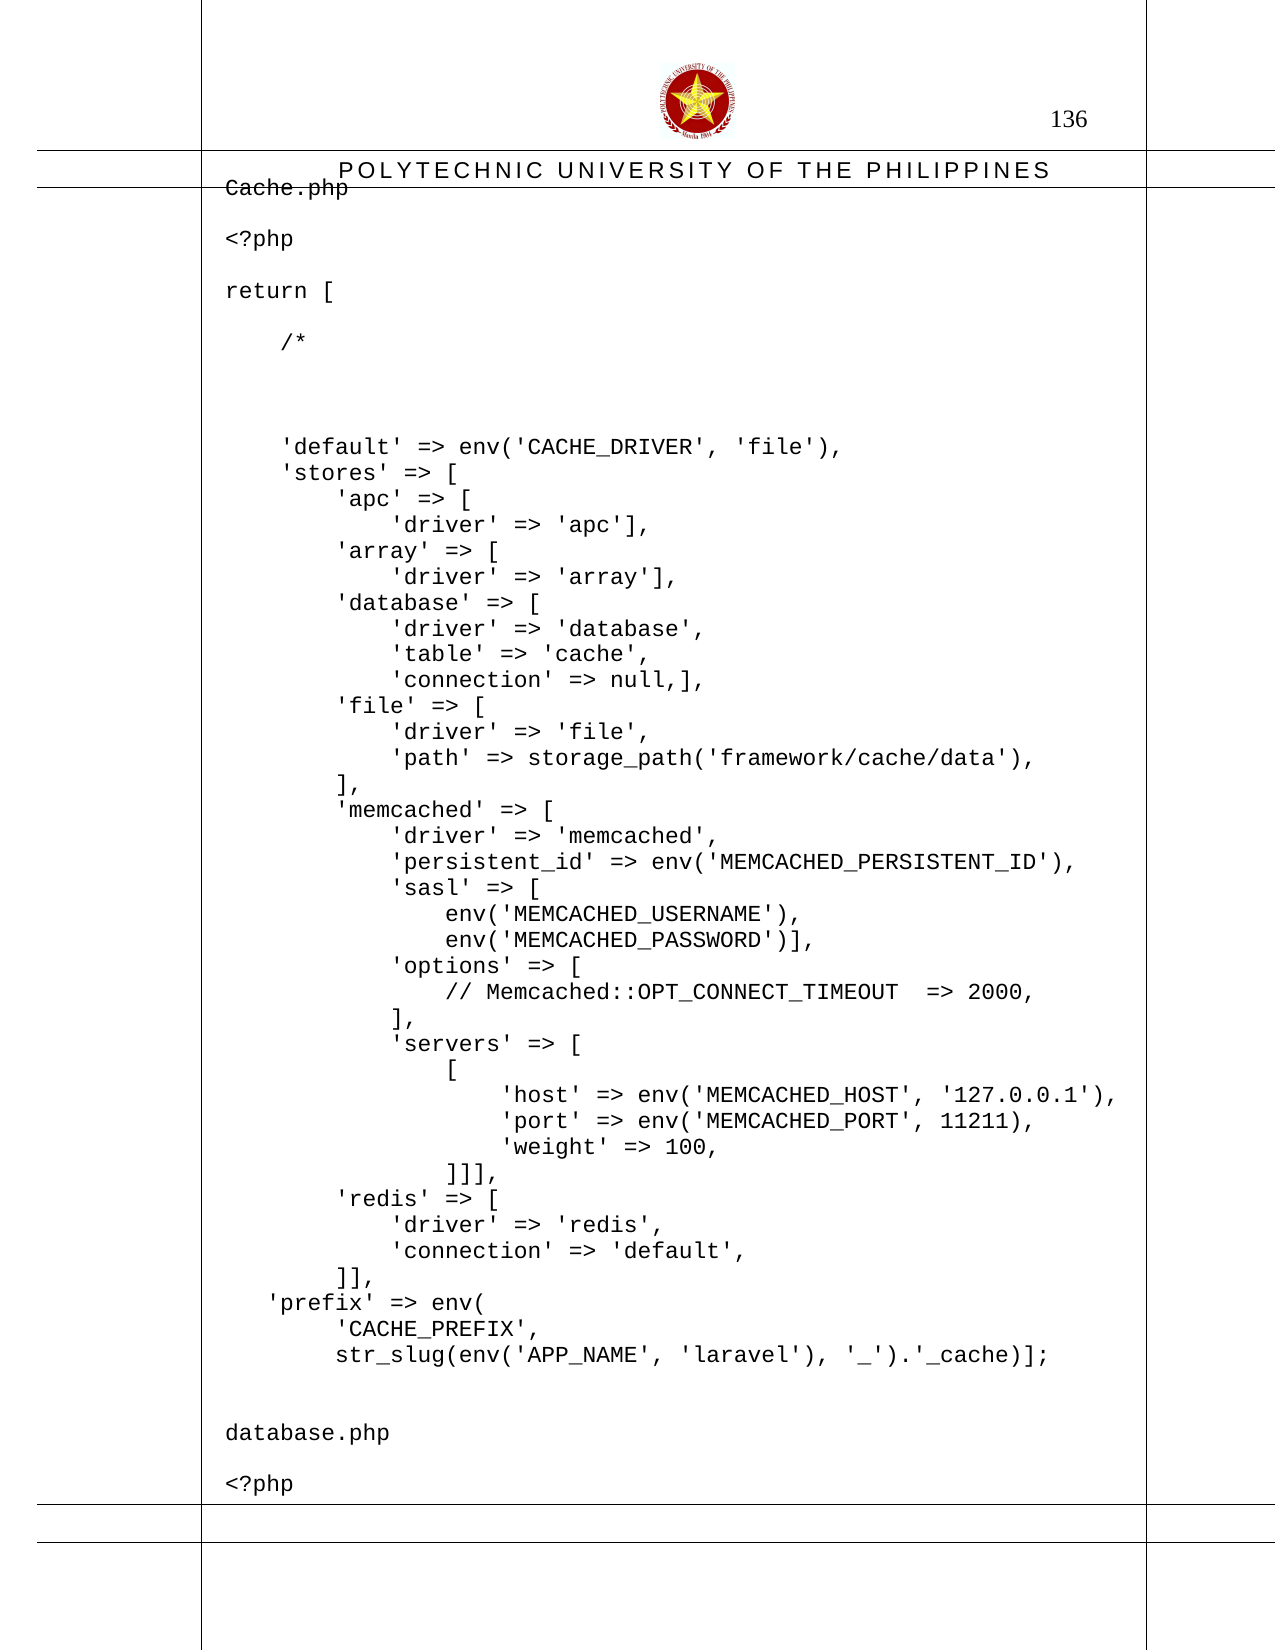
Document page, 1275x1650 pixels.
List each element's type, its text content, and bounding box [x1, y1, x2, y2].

text 'connection' => null,], [225, 669, 1125, 695]
text <?php [225, 228, 1125, 254]
text 'driver' => 'redis', [225, 1213, 1125, 1239]
text ]], [225, 1265, 1125, 1291]
text 'driver' => 'apc'], [225, 513, 1125, 539]
text 'path' => storage_path('framework/cache/data'), [225, 747, 1125, 772]
text 'file' => [ [225, 695, 1125, 721]
text 'database' => [ [225, 591, 1125, 617]
text env('MEMCACHED_USERNAME'), [225, 902, 1125, 928]
text ]]], [225, 1162, 1125, 1187]
text 'servers' => [ [225, 1032, 1125, 1058]
text <?php [225, 1473, 1125, 1499]
text 'host' => env('MEMCACHED_HOST', '127.0.0.1'), [225, 1084, 1125, 1110]
picture [660, 63, 735, 139]
text 'driver' => 'memcached', [225, 824, 1125, 850]
text 'driver' => 'file', [225, 721, 1125, 747]
text 'port' => env('MEMCACHED_PORT', 11211), [225, 1110, 1125, 1136]
text 'CACHE_PREFIX', [225, 1317, 1125, 1343]
text 'connection' => 'default', [225, 1239, 1125, 1265]
text 'sasl' => [ [225, 876, 1125, 902]
text 'driver' => 'array'], [225, 565, 1125, 591]
text 'apc' => [ [225, 487, 1125, 513]
text [ [225, 1058, 1125, 1084]
text str_slug(env('APP_NAME', 'laravel'), '_').'_cache)]; [225, 1343, 1125, 1369]
text 'memcached' => [ [225, 798, 1125, 824]
text 'array' => [ [225, 539, 1125, 565]
text Cache.php [225, 176, 1125, 202]
text 'prefix' => env( [225, 1291, 1125, 1317]
text 'options' => [ [225, 954, 1125, 980]
text 'table' => 'cache', [225, 643, 1125, 669]
text ], [225, 1006, 1125, 1032]
text 'driver' => 'database', [225, 617, 1125, 643]
text ], [225, 772, 1125, 798]
text /* [225, 332, 1125, 357]
text database.php [225, 1421, 1125, 1447]
text env('MEMCACHED_PASSWORD')], [225, 928, 1125, 954]
text 'weight' => 100, [225, 1136, 1125, 1162]
text 'default' => env('CACHE_DRIVER', 'file'), [225, 435, 1125, 461]
text 'persistent_id' => env('MEMCACHED_PERSISTENT_ID'), [225, 850, 1125, 876]
text // Memcached::OPT_CONNECT_TIMEOUT => 2000, [225, 980, 1125, 1006]
text return [ [225, 280, 1125, 306]
text 'stores' => [ [225, 461, 1125, 487]
text 'redis' => [ [225, 1187, 1125, 1213]
